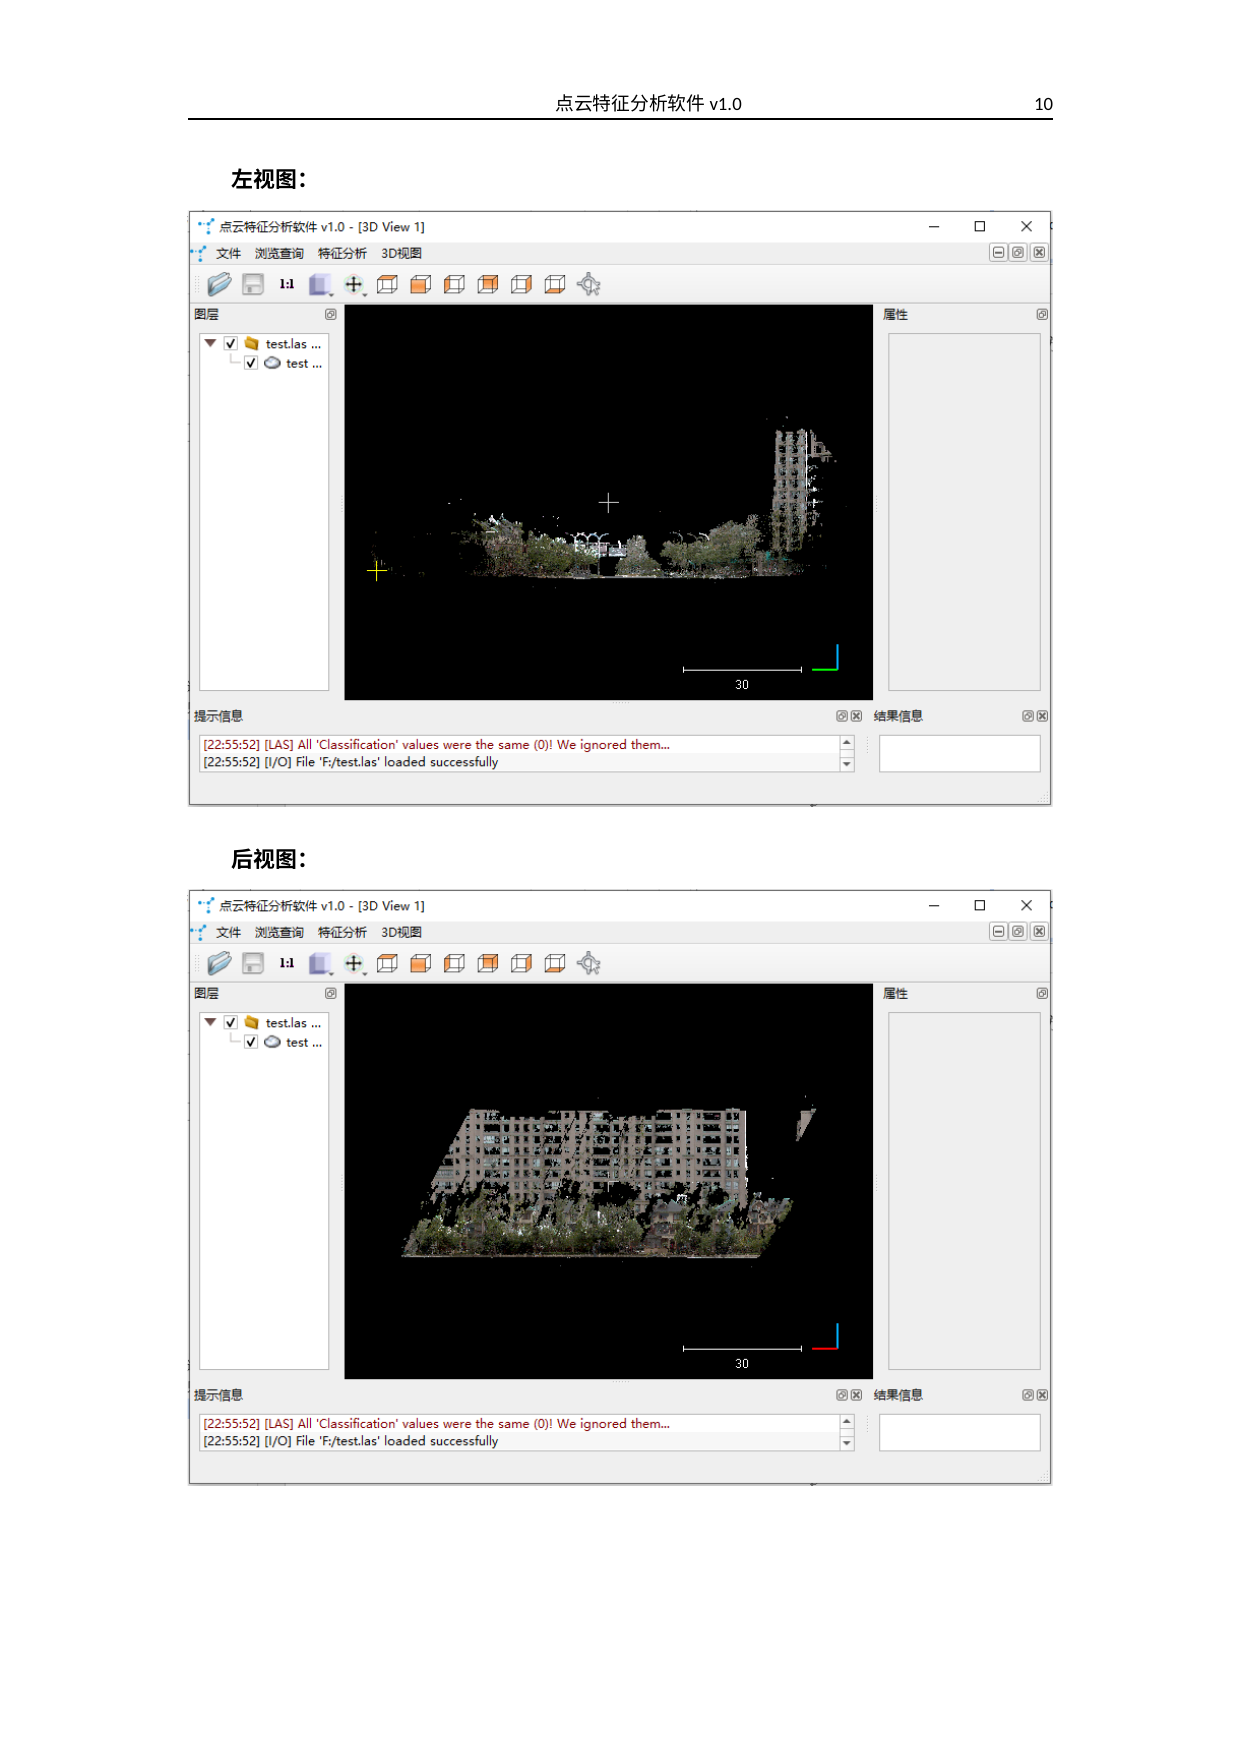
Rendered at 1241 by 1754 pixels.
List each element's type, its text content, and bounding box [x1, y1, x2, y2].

picture [187, 210, 1053, 807]
text 后视图： [187, 841, 1053, 874]
text 左视图： [187, 162, 1053, 194]
picture [187, 889, 1053, 1486]
